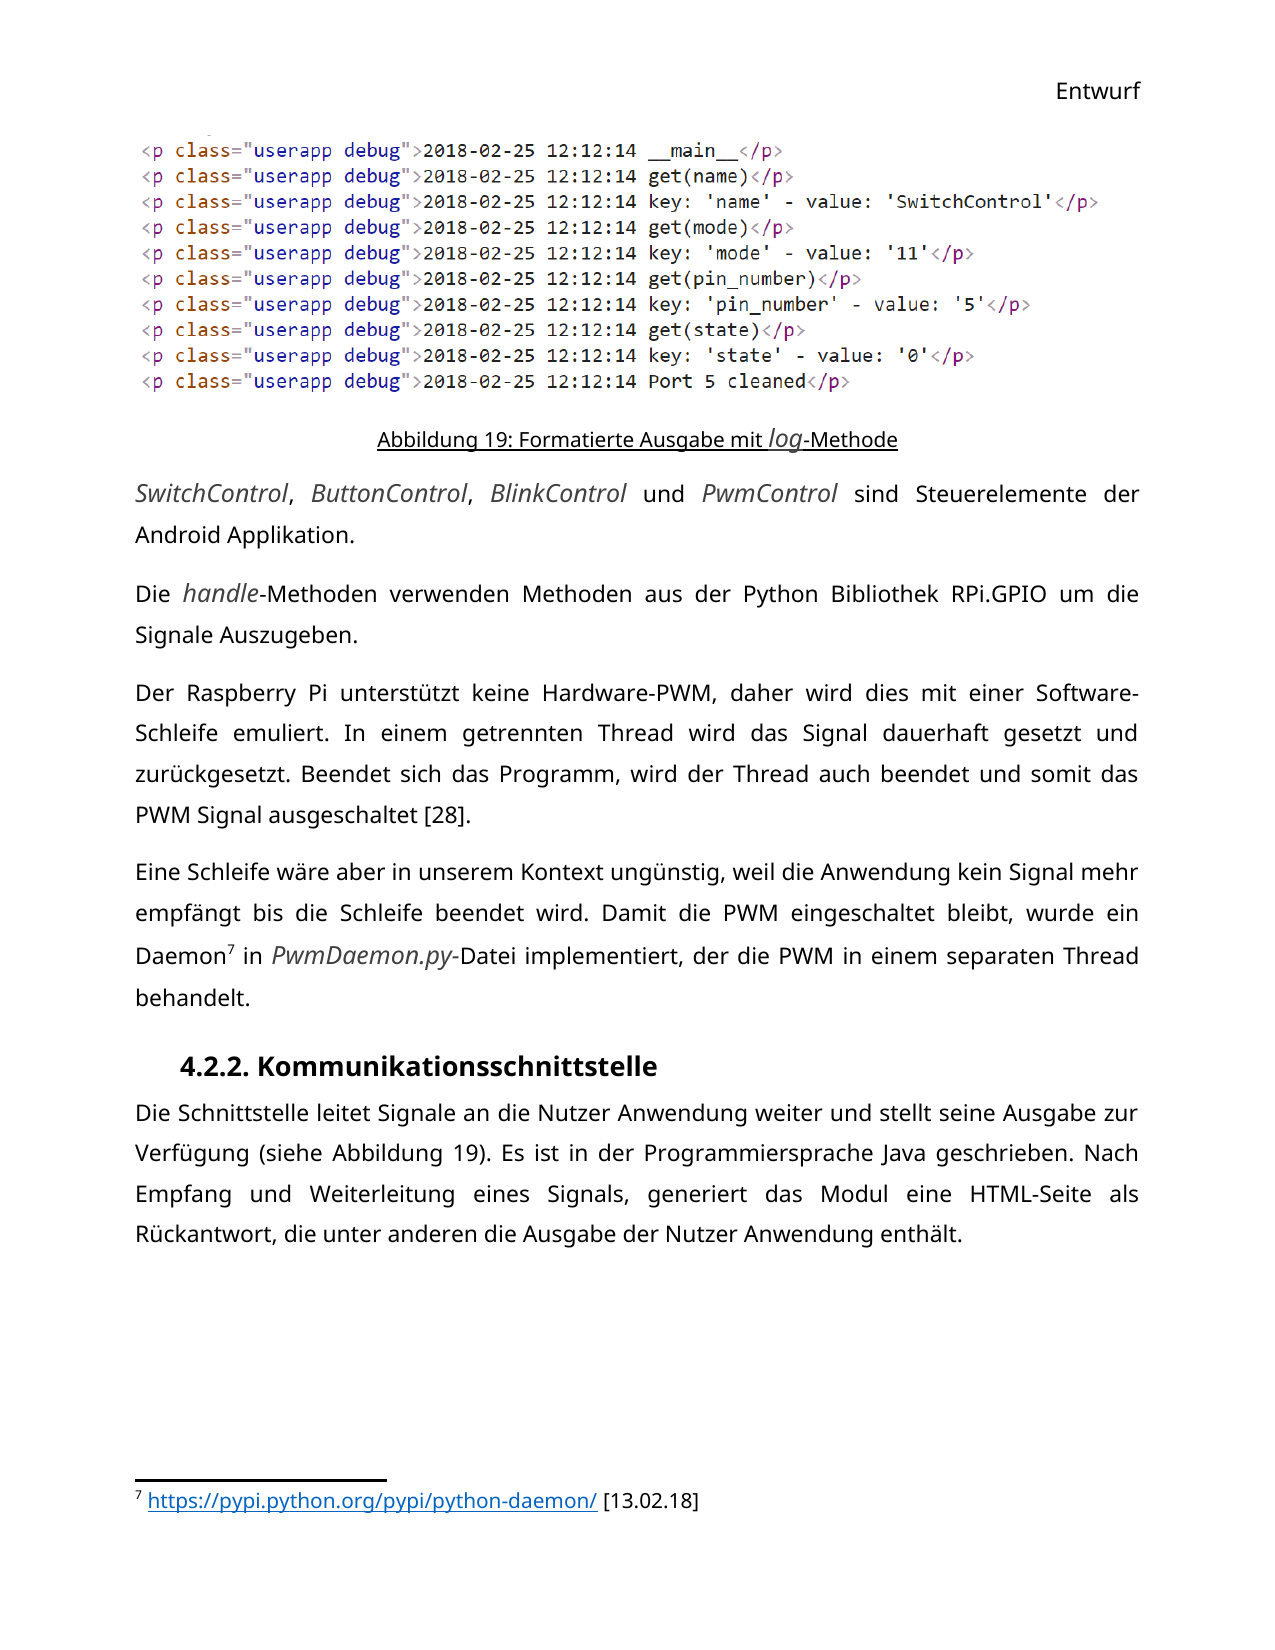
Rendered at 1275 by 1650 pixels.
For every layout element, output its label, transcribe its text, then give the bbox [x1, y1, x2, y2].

text Die handle-Methoden verwenden Methoden aus der Python Bibliothek RPi.GPIO um die Signale Auszugeben. [135, 576, 1140, 651]
text Der Raspberry Pi unterstützt keine Hardware-PWM, daher wird dies mit einer Software-Schleife emuliert. In einem getrennten Thread wird das Signal dauerhaft gesetzt und zurückgesetzt. Beendet sich das Programm, wird der Thread auch beendet und somit das PWM Signal ausgeschaltet. [135, 677, 1140, 830]
text Die Schnittstelle leitet Signale an die Nutzer Anwendung weiter und stellt seine Ausgabe zur Verfügung (siehe Abbildung 19). Es ist in der Programmiersprache Java geschrieben. Nach Empfang und Weiterleitung eines Signals, generiert das Modul eine HTML-Seite als Rückantwort, die unter anderen die Ausgabe der Nutzer Anwendung enthält. [135, 1096, 1140, 1249]
picture [134, 135, 1105, 395]
text Eine Schleife wäre aber in unserem Kontext ungünstig, weil die Anwendung kein Signal mehr empfängt bis die Schleife beendet wird. Damit die PWM eingeschaltet bleibt, wurde ein Daemon in PwmDaemon.py-Datei implementiert, der die PWM in einem separaten Thread behandelt. [135, 856, 1140, 1013]
text SwitchControl, ButtonControl, BlinkControl und PwmControl sind Steuerelemente der Android Applikation. [135, 475, 1140, 550]
subtitle Kommunikationsschnittstelle [180, 1047, 1140, 1084]
